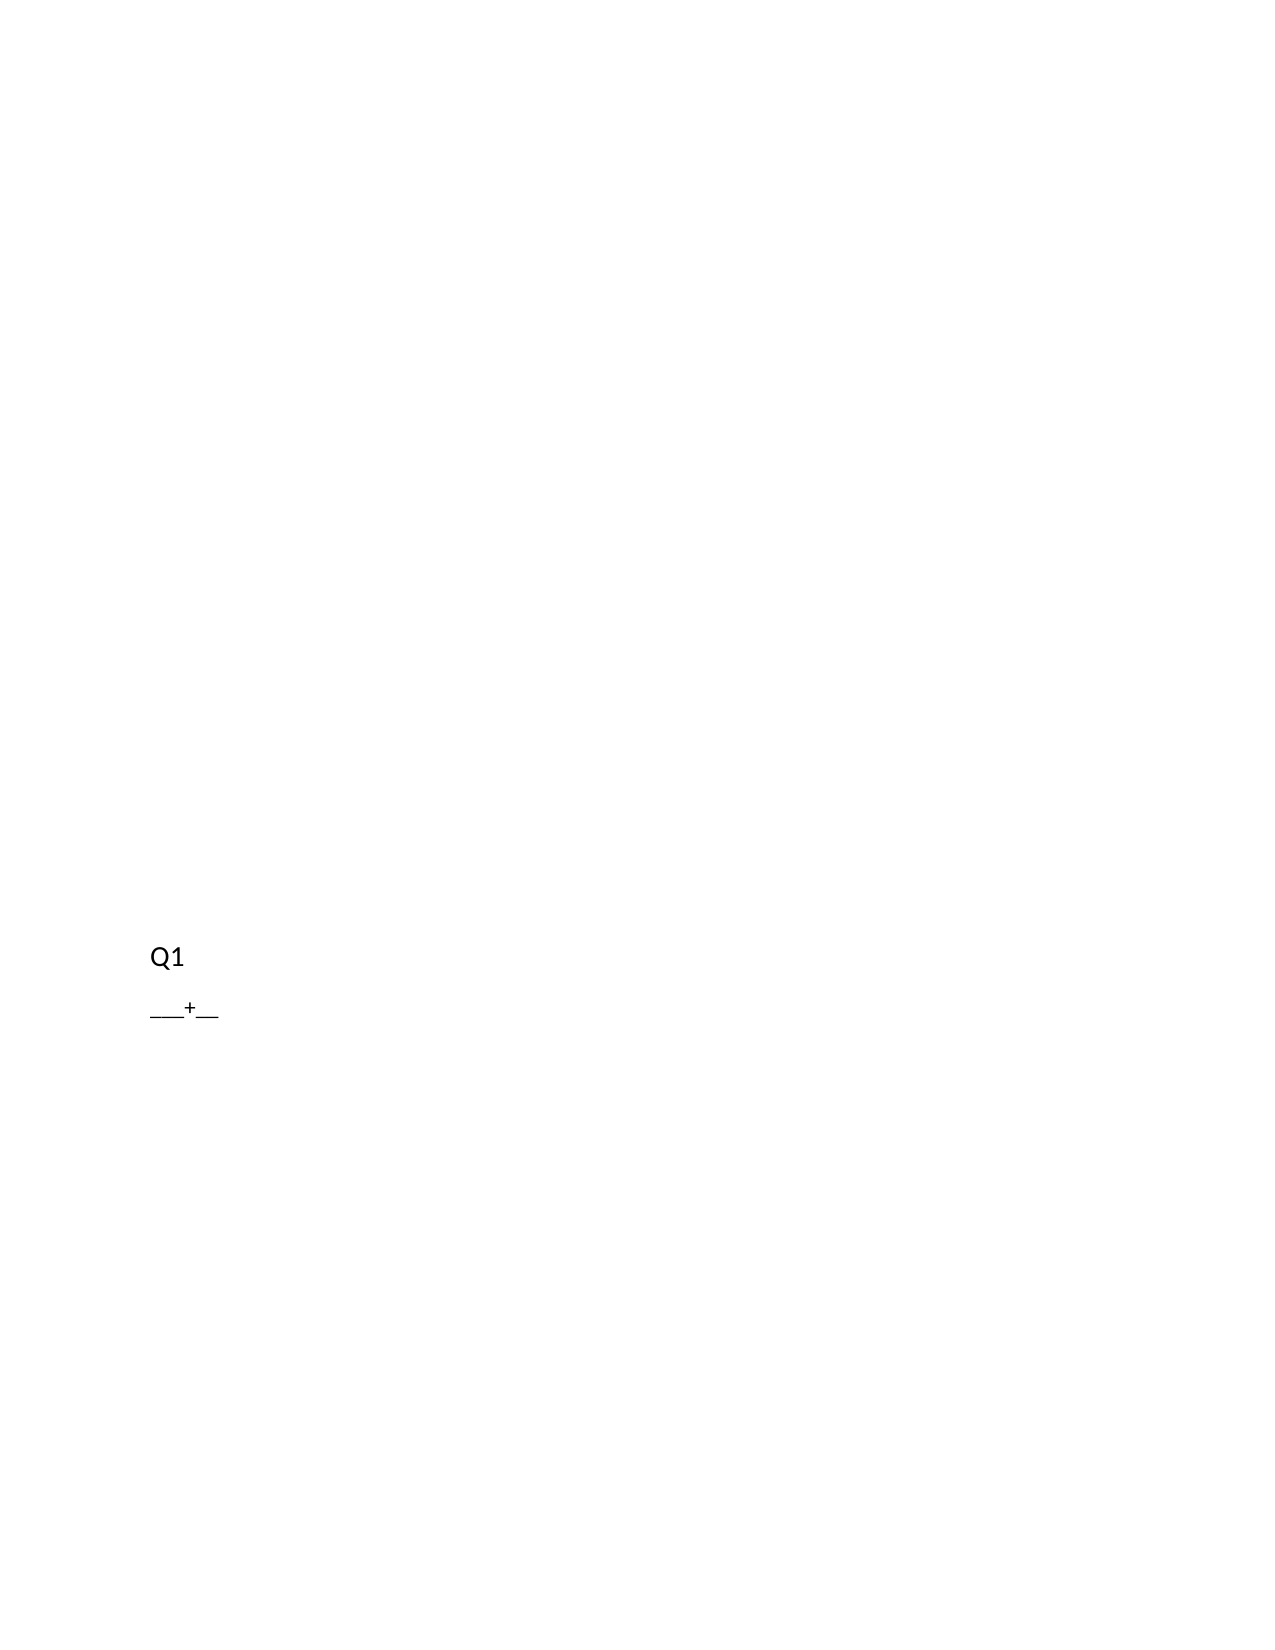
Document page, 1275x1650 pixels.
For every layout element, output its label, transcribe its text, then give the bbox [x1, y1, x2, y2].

text Q1 [150, 938, 1125, 974]
text ___+__ [150, 993, 1125, 1021]
